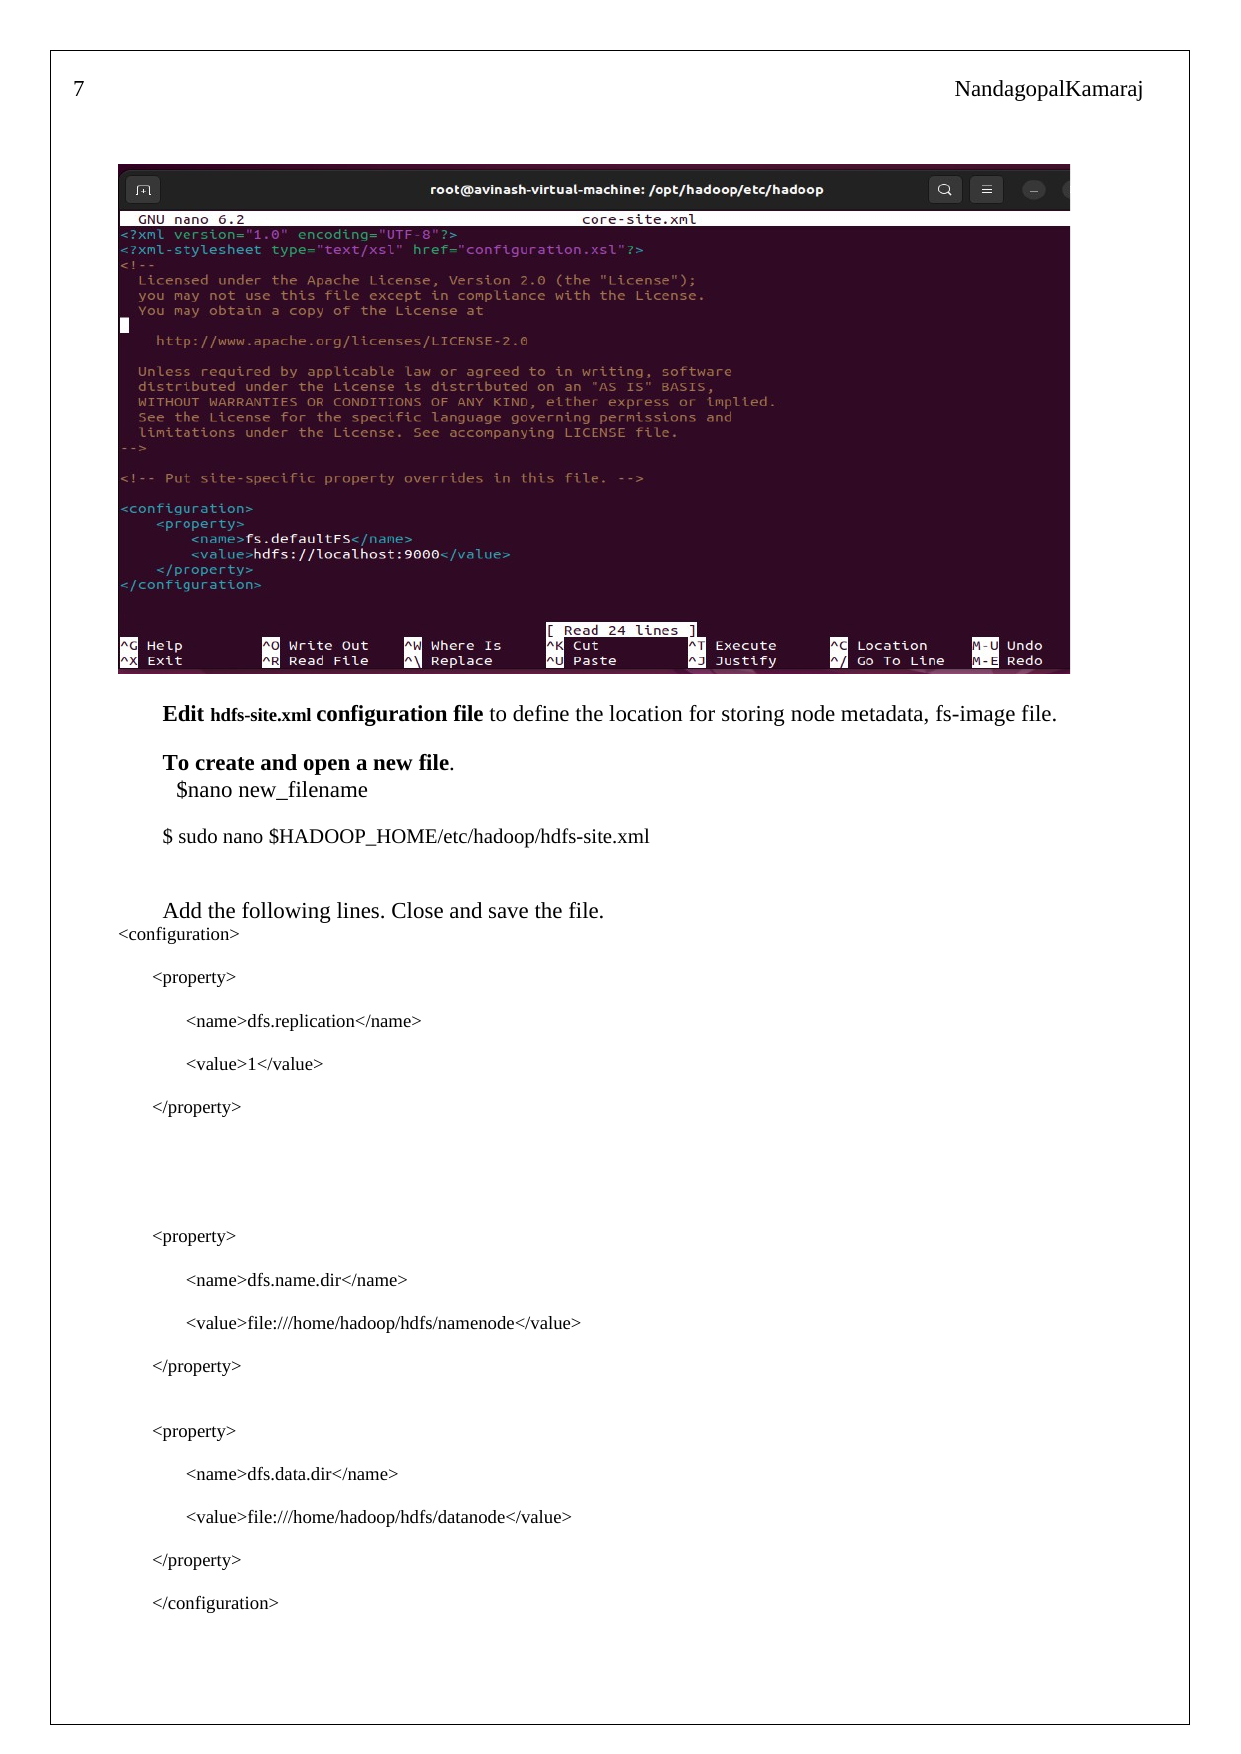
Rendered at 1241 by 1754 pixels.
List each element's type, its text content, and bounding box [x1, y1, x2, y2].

text <property> [152, 1420, 1165, 1441]
text <property> [152, 1225, 1165, 1247]
text <value>1</value> [186, 1053, 1165, 1074]
list Add the following lines. Close and save the file. [118, 896, 1165, 924]
text <configuration> [118, 924, 1165, 945]
text </property> [152, 1355, 1165, 1376]
text <value>file:///home/hadoop/hdfs/datanode</value> [186, 1506, 1165, 1527]
text <name>dfs.data.dir</name> [186, 1463, 1165, 1484]
text <name>dfs.replication</name> [186, 1009, 1165, 1031]
text <property> [152, 966, 1165, 988]
text </property> [152, 1096, 1165, 1117]
text $nano new_filename [176, 776, 1165, 802]
picture [118, 164, 1071, 674]
text <value>file:///home/hadoop/hdfs/namenode</value> [186, 1312, 1165, 1333]
text </property> [152, 1549, 1165, 1570]
text <name>dfs.name.dir</name> [186, 1268, 1165, 1290]
text </configuration> [152, 1592, 1165, 1613]
text $ sudo nano $HADOOP_HOME/etc/hadoop/hdfs-site.xml [162, 824, 1165, 848]
subtitle To create and open a new file. [162, 748, 1165, 776]
list Edit hdfs-site.xml configuration file to define the location for storing node metadata, fs-image file. [118, 701, 1165, 727]
